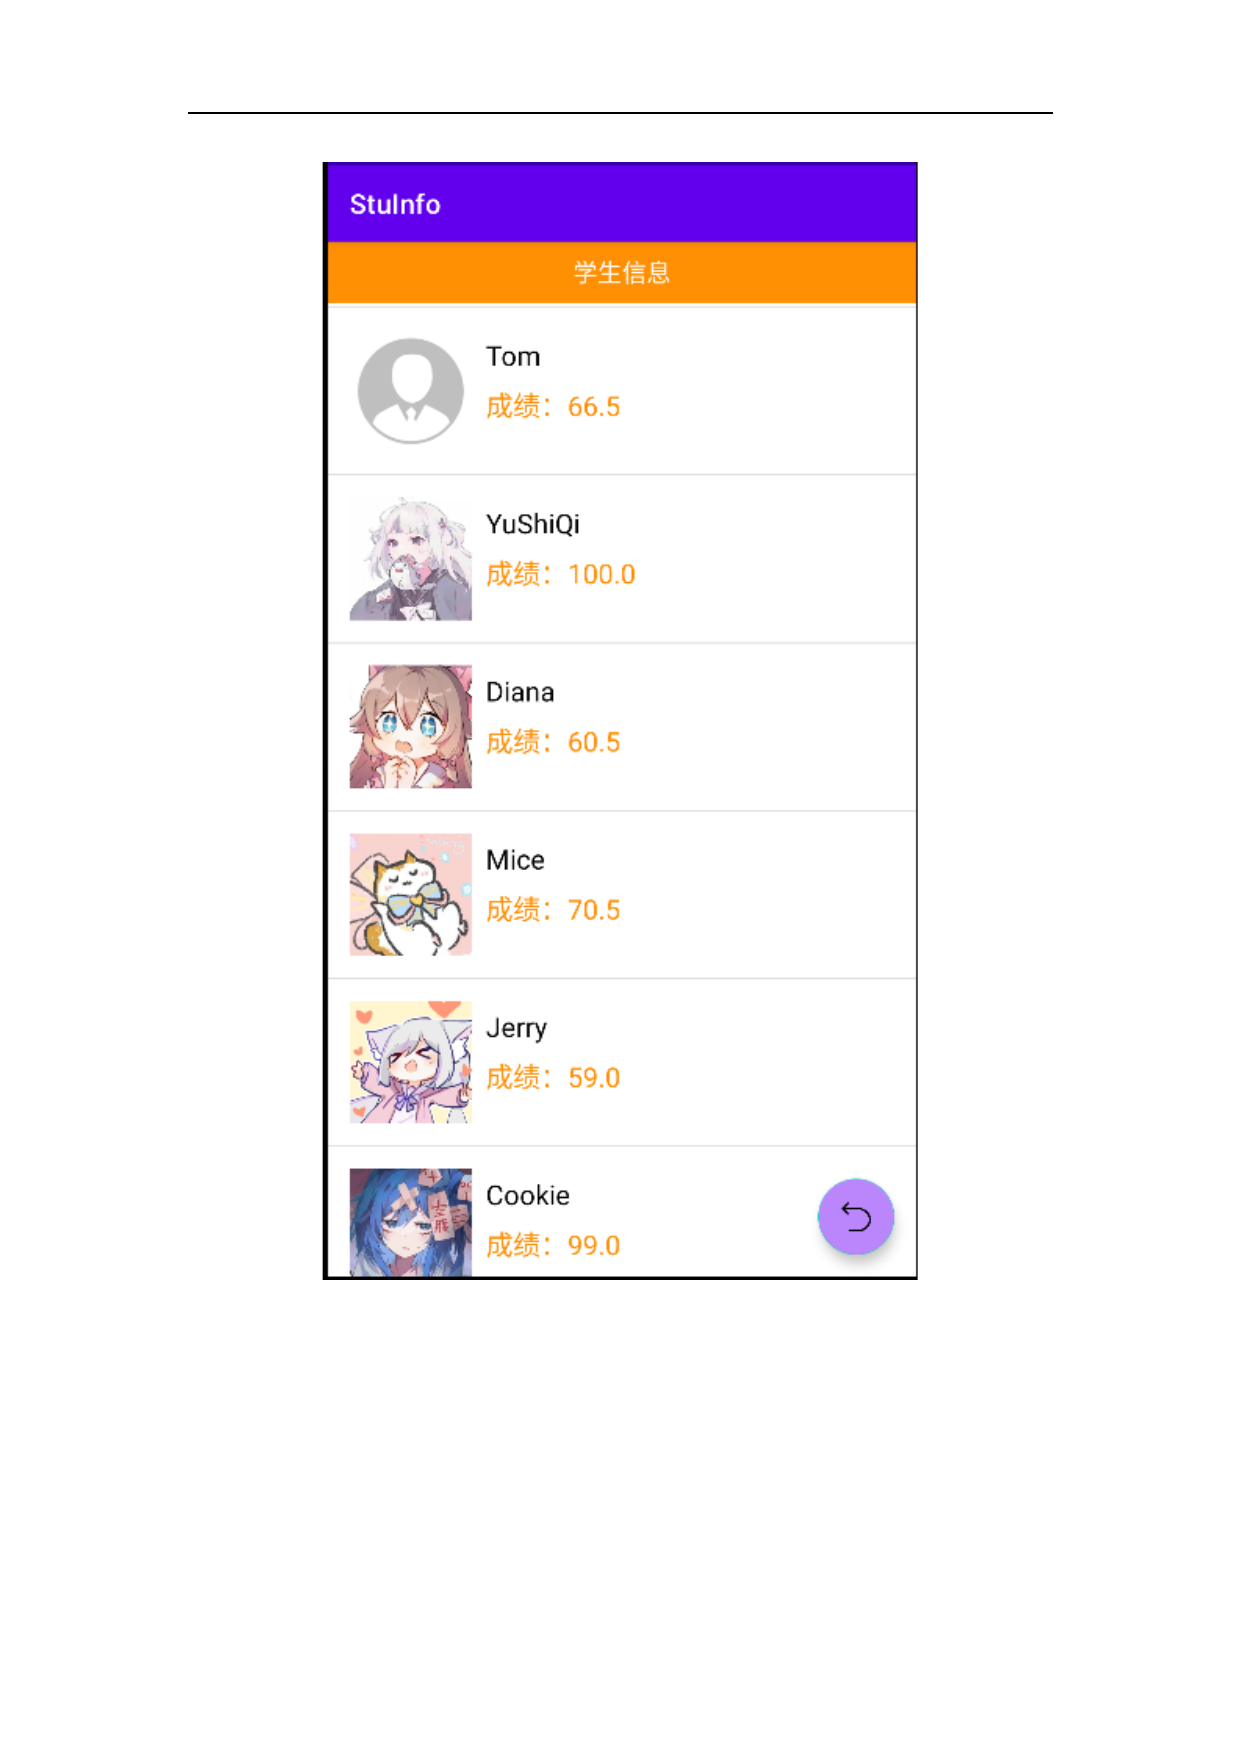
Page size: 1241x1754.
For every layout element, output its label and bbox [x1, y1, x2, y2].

picture [322, 162, 918, 1280]
